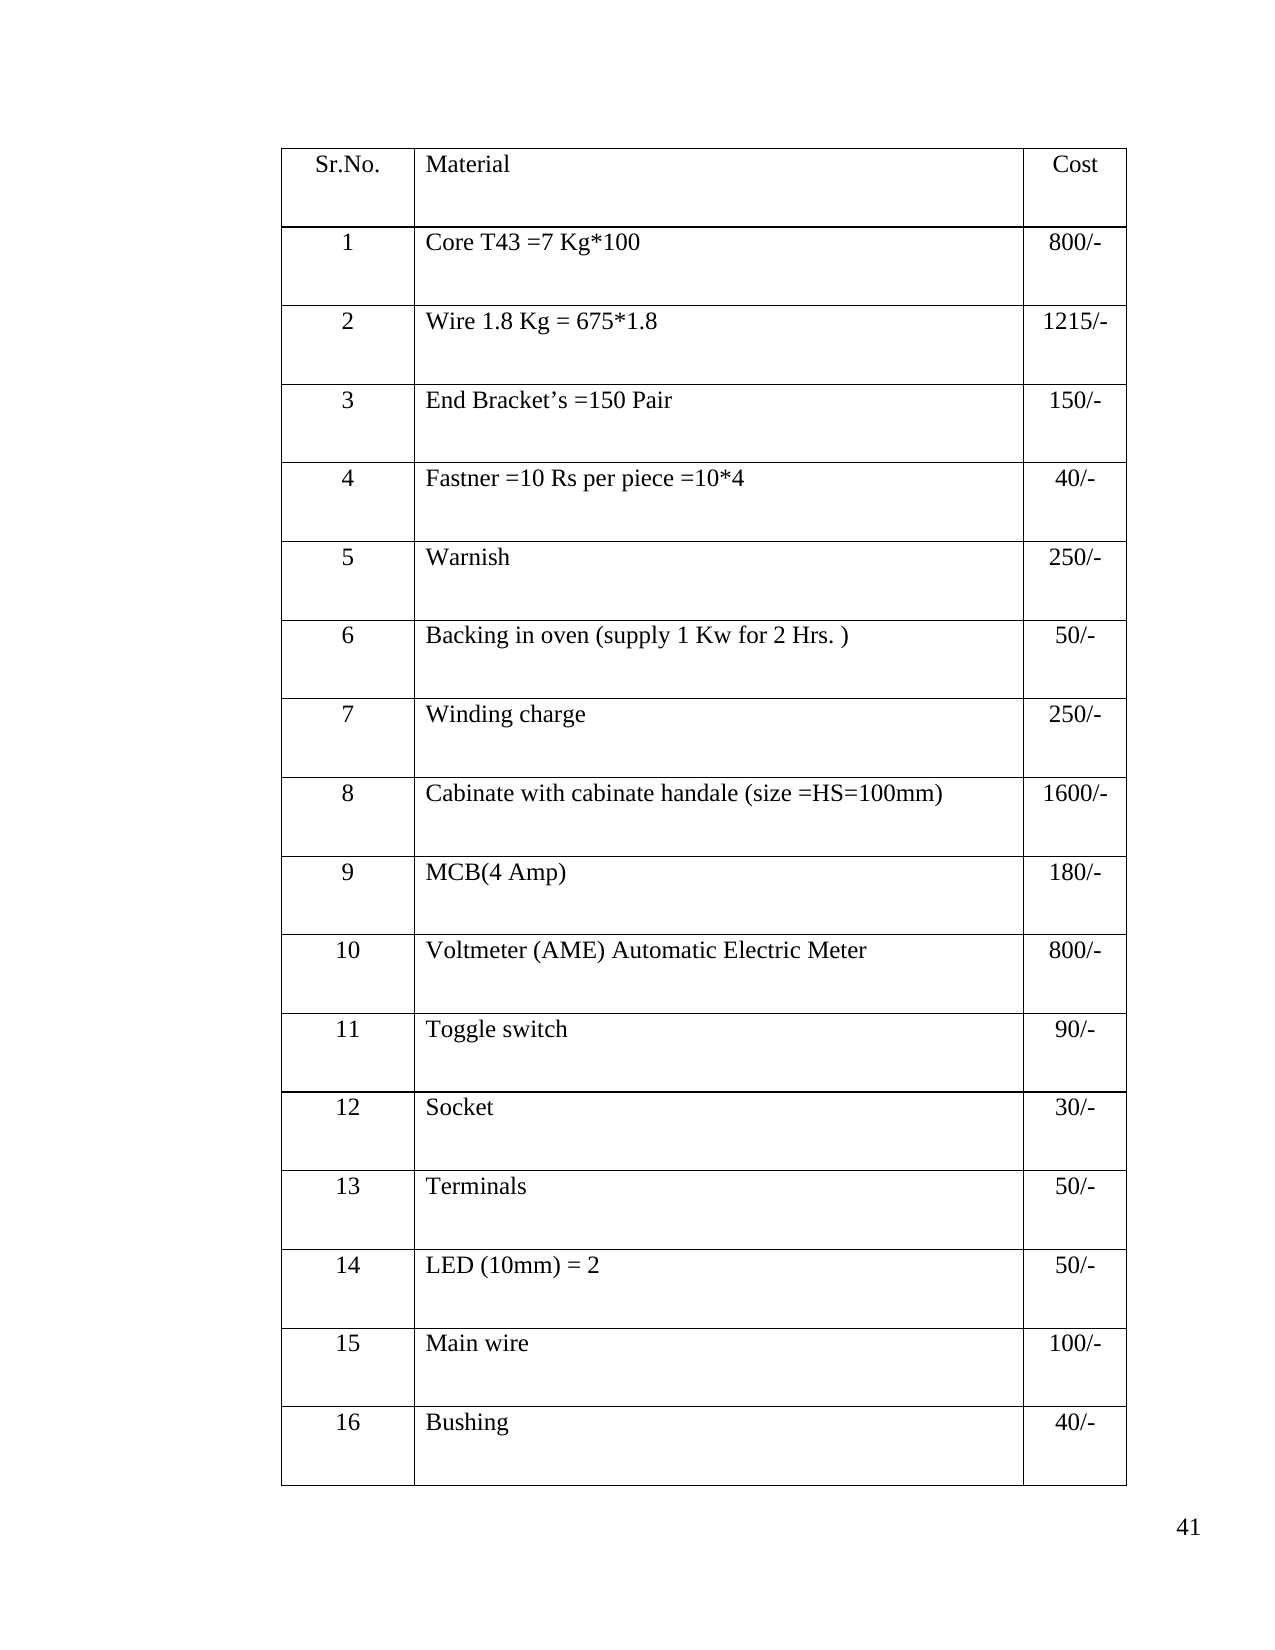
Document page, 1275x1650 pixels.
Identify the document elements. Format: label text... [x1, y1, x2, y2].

table_cell 10 [282, 935, 414, 1013]
table_cell 14 [282, 1250, 414, 1327]
table_cell Toggle switch [415, 1014, 1023, 1091]
table_cell Cabinate with cabinate handale (size =HS=100mm) [415, 778, 1023, 856]
table_cell 800/- [1024, 228, 1126, 305]
table_cell 12 [282, 1093, 414, 1170]
table_cell Socket [415, 1093, 1023, 1170]
table_cell 50/- [1024, 1250, 1126, 1327]
table_cell Terminals [415, 1171, 1023, 1249]
table_cell Core T43 =7 Kg*100 [415, 228, 1023, 305]
table_cell 250/- [1024, 542, 1126, 619]
table_header Cost [1024, 149, 1126, 226]
table_cell 13 [282, 1171, 414, 1249]
table_cell 3 [282, 385, 414, 462]
table_cell 5 [282, 542, 414, 619]
table_cell 90/- [1024, 1014, 1126, 1091]
table_cell Backing in oven (supply 1 Kw for 2 Hrs. ) [415, 621, 1023, 698]
table_cell 40/- [1024, 463, 1126, 541]
table_cell End Bracket’s =150 Pair [415, 385, 1023, 462]
table_cell Fastner =10 Rs per piece =10*4 [415, 463, 1023, 541]
table_cell MCB(4 Amp) [415, 857, 1023, 934]
table_cell 6 [282, 621, 414, 698]
table_cell 7 [282, 699, 414, 777]
table_cell 40/- [1024, 1407, 1126, 1485]
table_cell 30/- [1024, 1093, 1126, 1170]
table_cell Voltmeter (AME) Automatic Electric Meter [415, 935, 1023, 1013]
table_cell Winding charge [415, 699, 1023, 777]
table_cell 50/- [1024, 1171, 1126, 1249]
table_cell 800/- [1024, 935, 1126, 1013]
table_cell LED (10mm) = 2 [415, 1250, 1023, 1327]
table_cell 1215/- [1024, 306, 1126, 384]
table_cell 150/- [1024, 385, 1126, 462]
table_cell 15 [282, 1329, 414, 1406]
table_cell 9 [282, 857, 414, 934]
table_cell 1600/- [1024, 778, 1126, 856]
table_cell 16 [282, 1407, 414, 1485]
table_header Material [415, 149, 1023, 226]
table_header Sr.No. [282, 149, 414, 226]
table_cell 50/- [1024, 621, 1126, 698]
table_cell Warnish [415, 542, 1023, 619]
table_cell 4 [282, 463, 414, 541]
table_cell 2 [282, 306, 414, 384]
table_cell 1 [282, 228, 414, 305]
table_cell 11 [282, 1014, 414, 1091]
table_cell 8 [282, 778, 414, 856]
table_cell 100/- [1024, 1329, 1126, 1406]
table_cell 180/- [1024, 857, 1126, 934]
table_cell Bushing [415, 1407, 1023, 1485]
table_cell Main wire [415, 1329, 1023, 1406]
table_cell 250/- [1024, 699, 1126, 777]
table_cell Wire 1.8 Kg = 675*1.8 [415, 306, 1023, 384]
